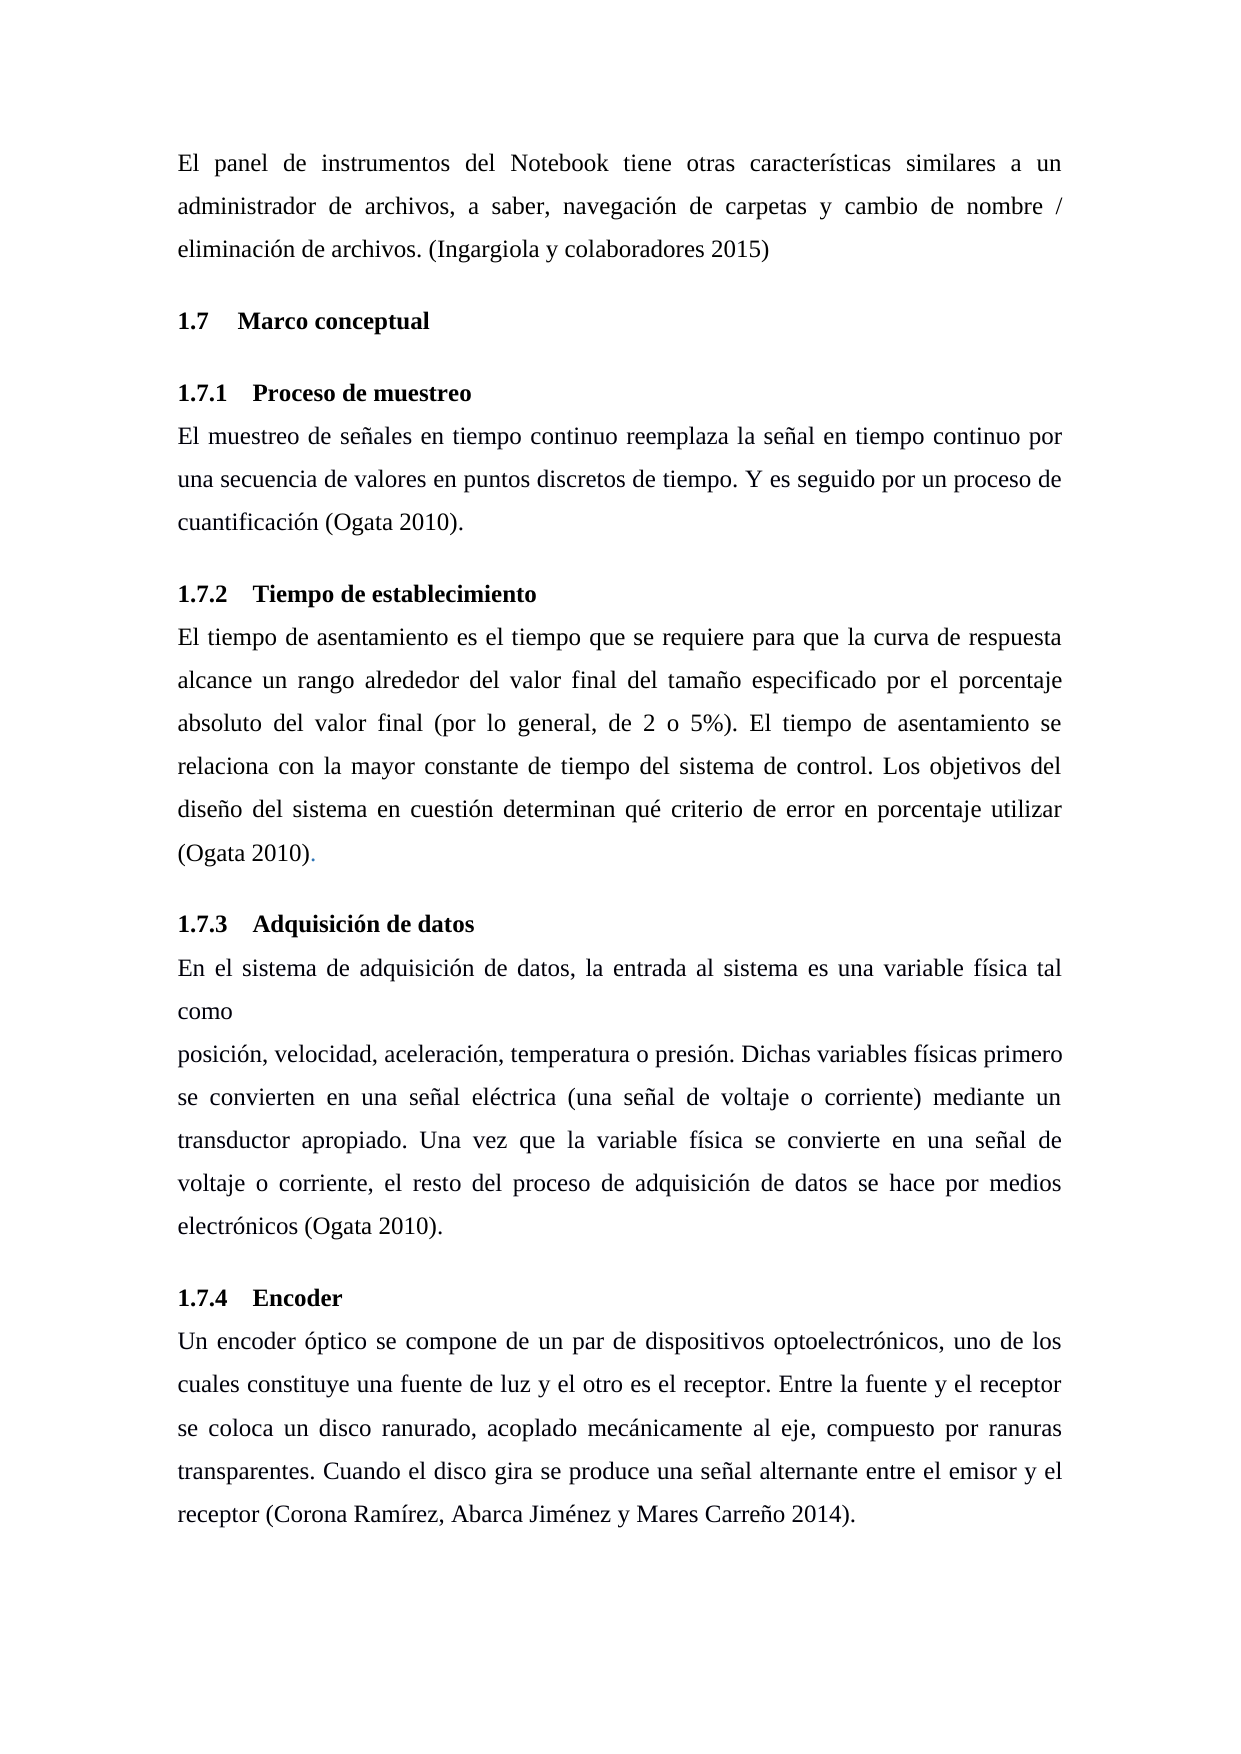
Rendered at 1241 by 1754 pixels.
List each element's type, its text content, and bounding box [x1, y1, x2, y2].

subtitle Marco conceptual [177, 306, 1063, 334]
text En el sistema de adquisición de datos, la entrada al sistema es una variable física tal como [177, 953, 1063, 1024]
text posición, velocidad, aceleración, temperatura o presión. Dichas variables físicas primero se convierten en una señal eléctrica (una señal de voltaje o corriente) mediante un transductor apropiado. Una vez que la variable física se convierte en una señal de voltaje o corriente, el resto del proceso de adquisición de datos se hace por medios electrónicos (Ogata 2010). [177, 1039, 1063, 1240]
text El panel de instrumentos del Notebook tiene otras características similares a un administrador de archivos, a saber, navegación de carpetas y cambio de nombre / eliminación de archivos. (Ingargiola y colaboradores 2015) [177, 148, 1063, 263]
subtitle El tiempo de asentamiento es el tiempo que se requiere para que la curva de respuesta alcance un rango alrededor del valor final del tamaño especificado por el porcentaje absoluto del valor final (por lo general, de 2 o 5%). El tiempo de asentamiento se relaciona con la mayor constante de tiempo del sistema de control. Los objetivos del diseño del sistema en cuestión determinan qué criterio de error en porcentaje utilizar (Ogata 2010). [177, 622, 1063, 866]
subtitle Proceso de muestreo [177, 378, 1063, 406]
subtitle Adquisición de datos [177, 909, 1063, 938]
text Un encoder óptico se compone de un par de dispositivos optoelectrónicos, uno de los cuales constituye una fuente de luz y el otro es el receptor. Entre la fuente y el receptor se coloca un disco ranurado, acoplado mecánicamente al eje, compuesto por ranuras transparentes. Cuando el disco gira se produce una señal alternante entre el emisor y el receptor (Corona Ramírez, Abarca Jiménez y Mares Carreño 2014). [177, 1326, 1063, 1528]
subtitle Tiempo de establecimiento [177, 579, 1063, 608]
subtitle Encoder [177, 1283, 1063, 1312]
text El muestreo de señales en tiempo continuo reemplaza la señal en tiempo continuo por una secuencia de valores en puntos discretos de tiempo. Y es seguido por un proceso de cuantificación (Ogata 2010). [177, 421, 1063, 536]
